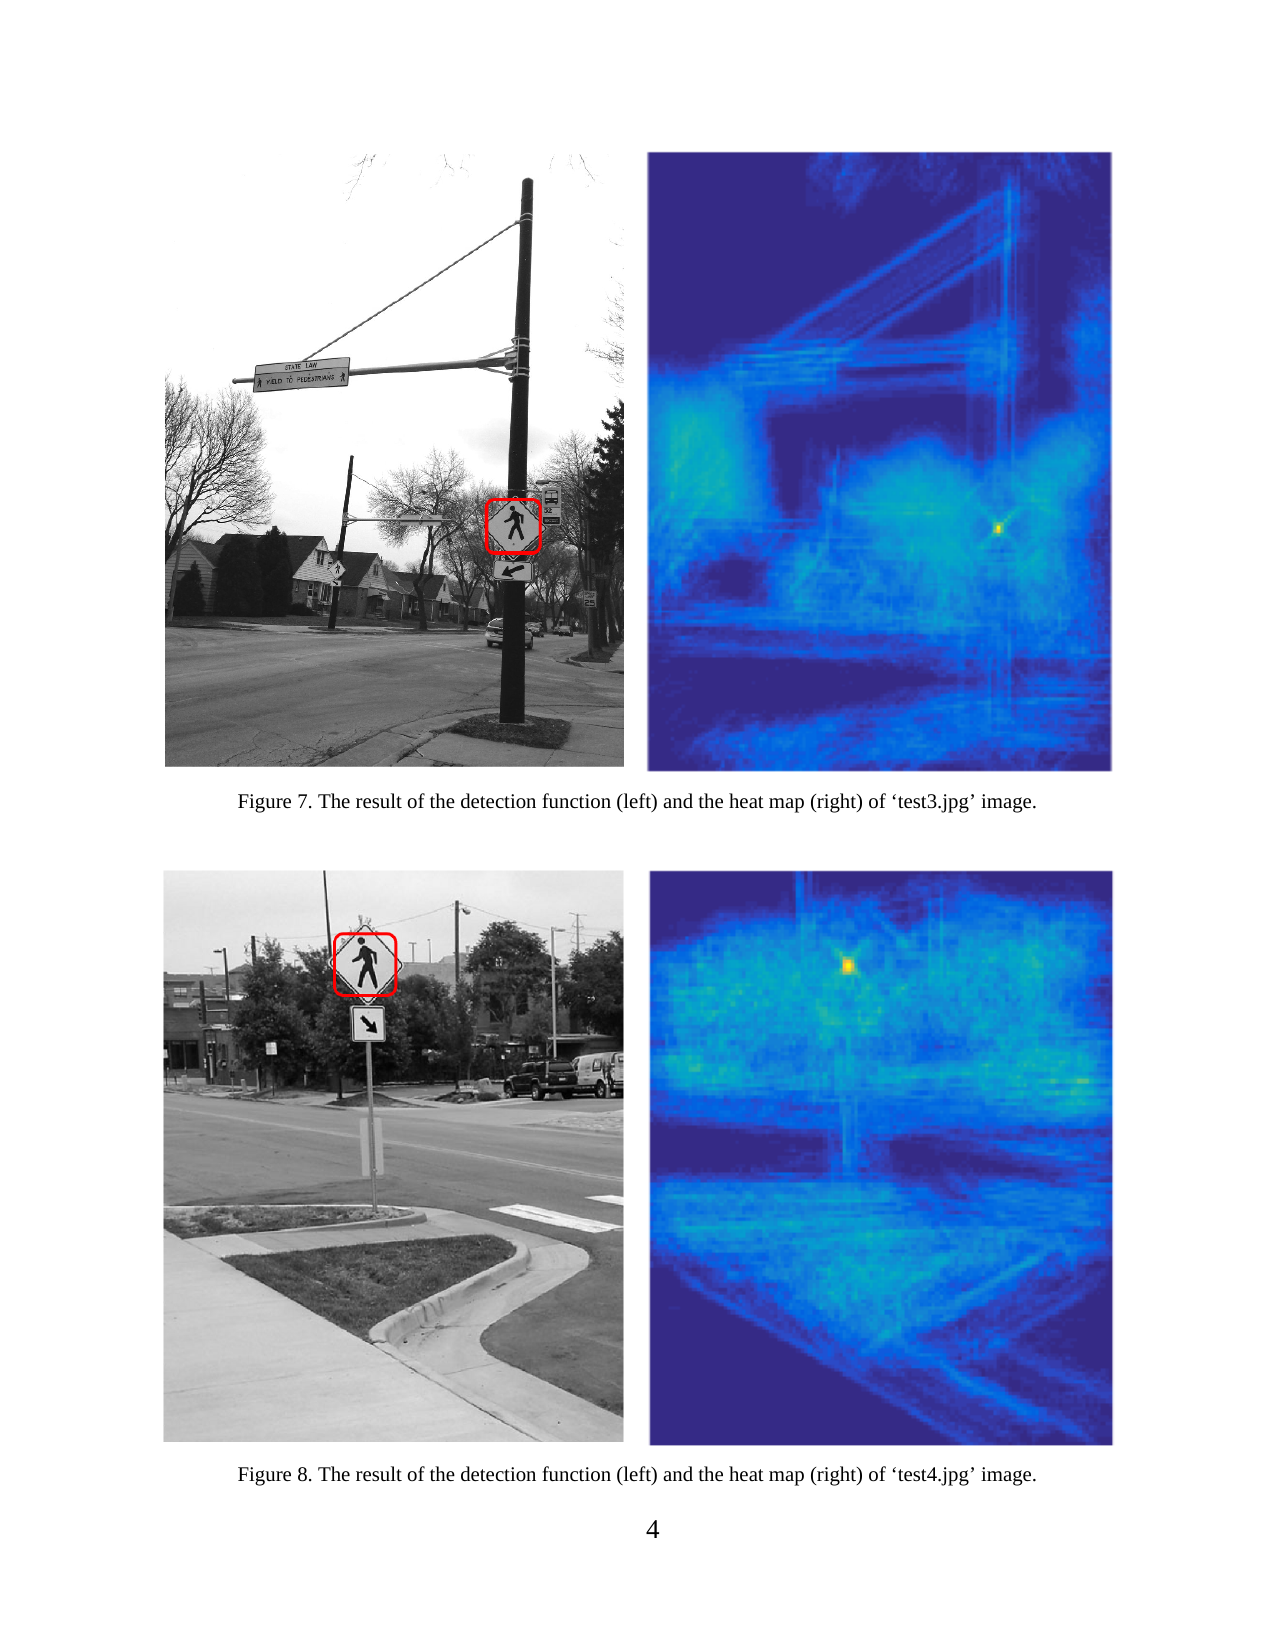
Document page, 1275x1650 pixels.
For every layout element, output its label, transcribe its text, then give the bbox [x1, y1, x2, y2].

table_header [633, 150, 1125, 789]
picture [644, 150, 1116, 777]
table_header [150, 869, 636, 1462]
table_header [150, 150, 633, 789]
text Figure 7. The result of the detection function (left) and the heat map (right) of ‘test3.jpg’ image. [150, 789, 1125, 813]
text Figure 8. The result of the detection function (left) and the heat map (right) of ‘test4.jpg’ image. [150, 1462, 1125, 1486]
picture [161, 868, 626, 1444]
table_header [636, 869, 1125, 1462]
picture [647, 868, 1116, 1449]
picture [161, 150, 625, 769]
